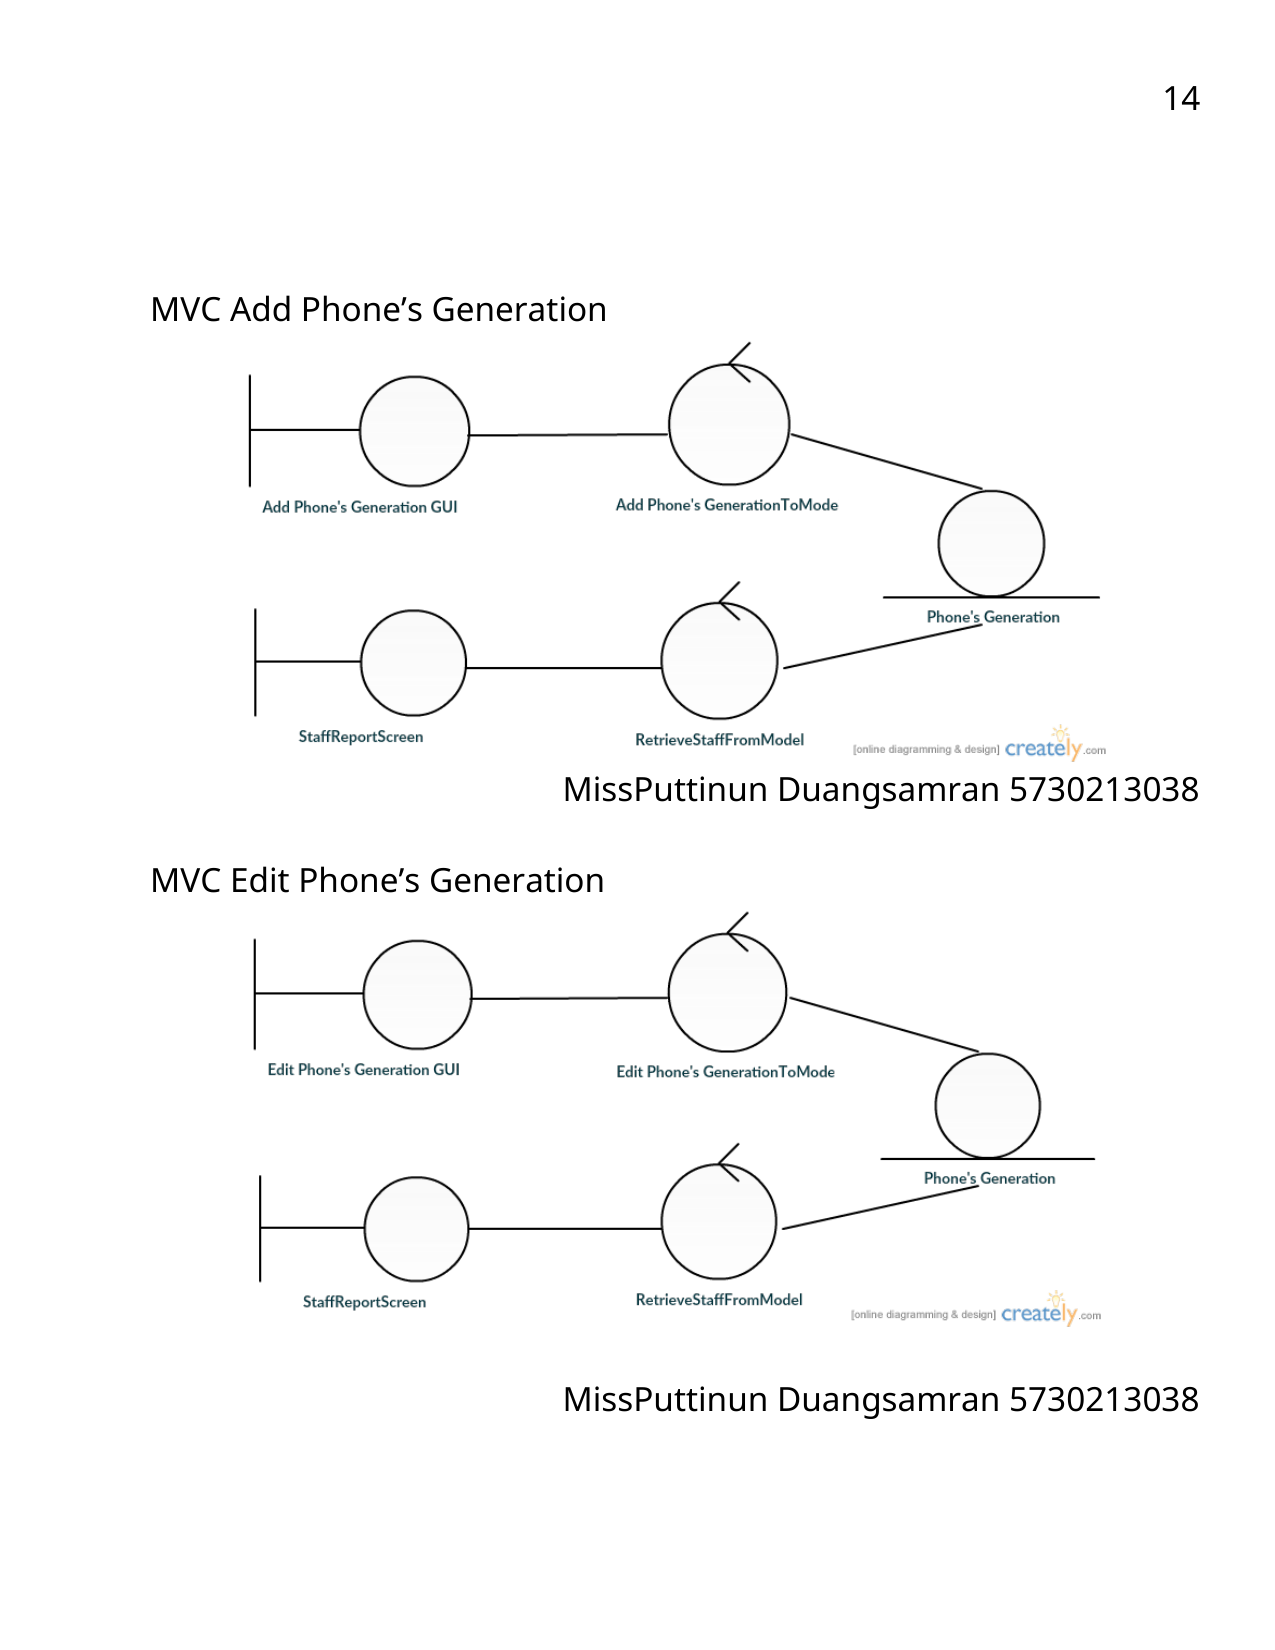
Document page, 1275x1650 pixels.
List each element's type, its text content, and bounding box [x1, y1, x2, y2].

picture [238, 331, 1112, 766]
picture [243, 901, 1107, 1331]
text MVC Edit Phone’s Generation [150, 856, 1200, 902]
text MissPuttinun Duangsamran 5730213038 [150, 766, 1200, 811]
text MissPuttinun Duangsamran 5730213038 [150, 1376, 1200, 1421]
text MVC Add Phone’s Generation [150, 286, 1200, 332]
